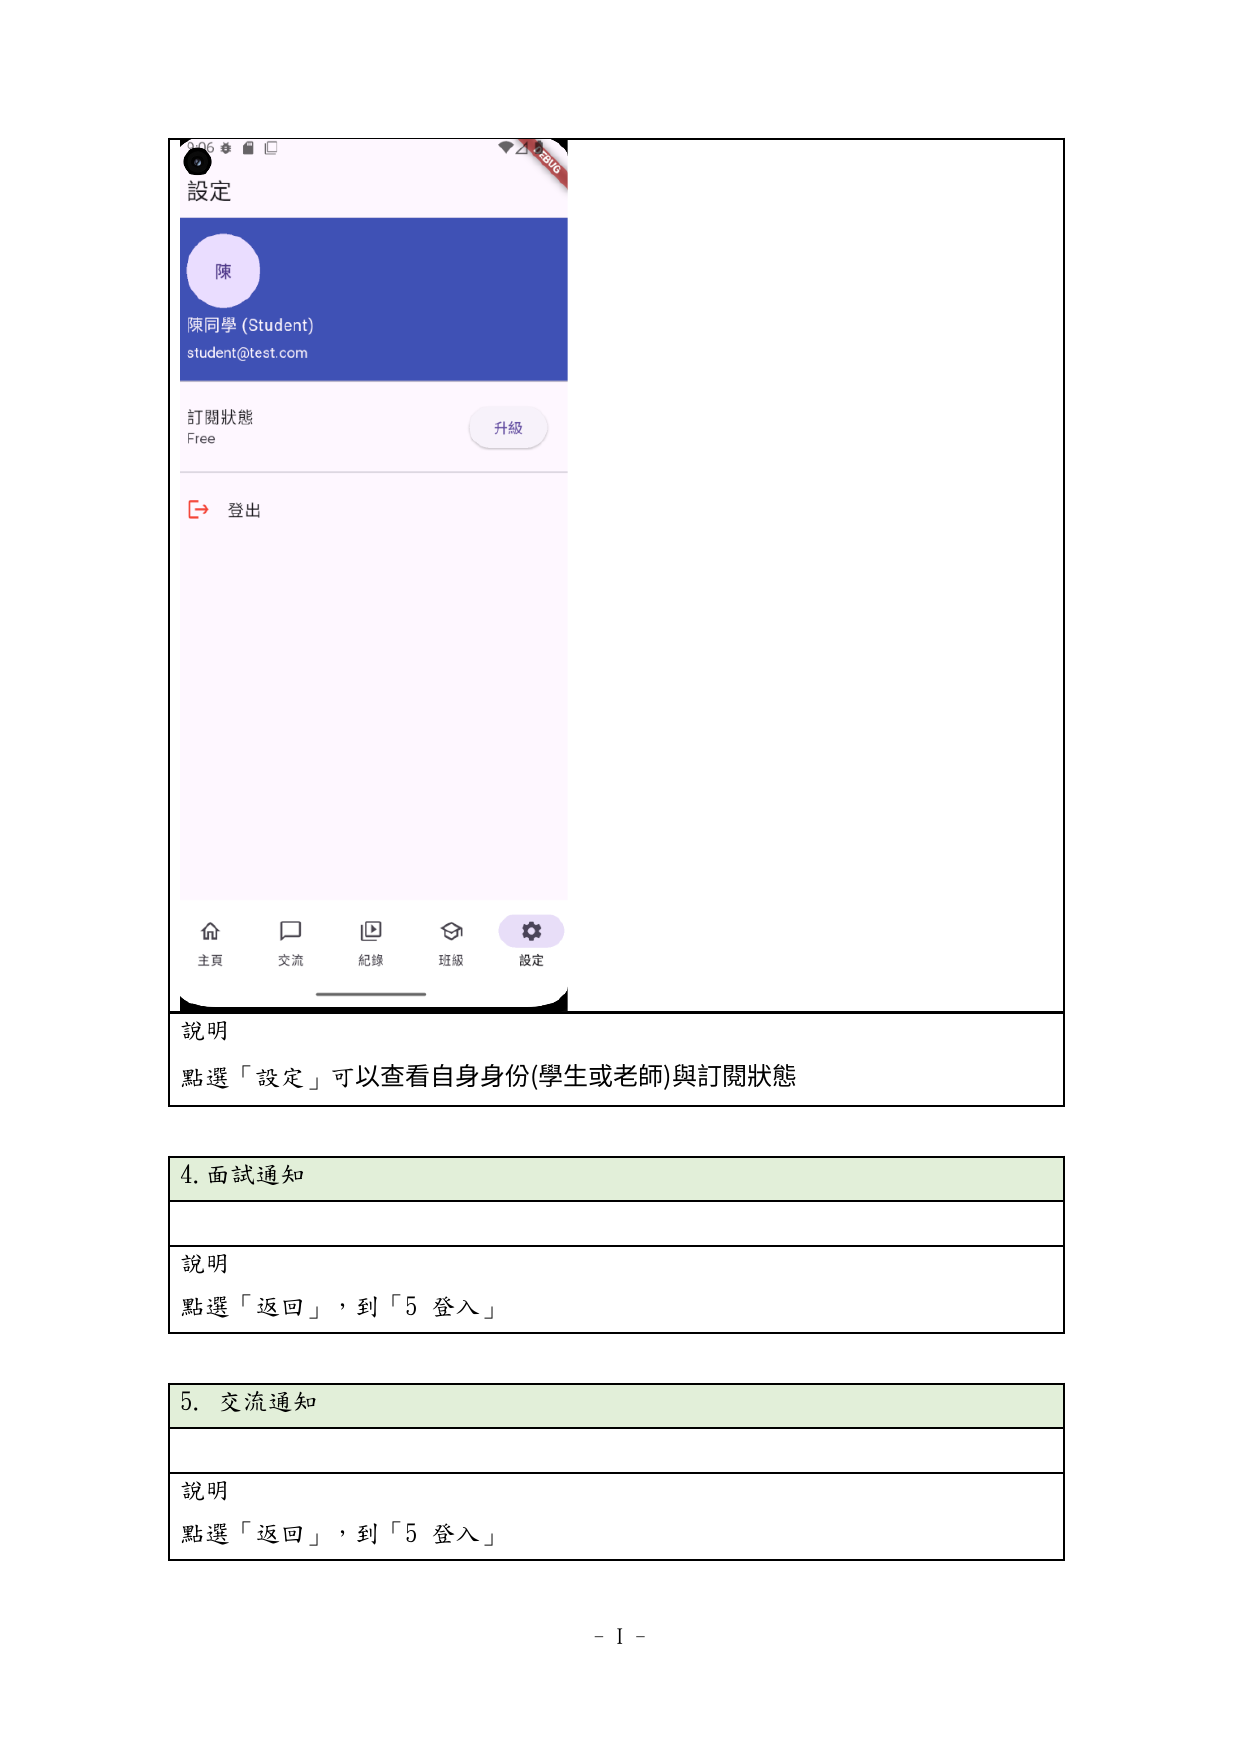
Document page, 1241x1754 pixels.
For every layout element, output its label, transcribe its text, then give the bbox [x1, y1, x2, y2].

table_cell [568, 140, 1063, 1011]
table_cell [170, 1202, 1063, 1245]
table_header 5. 交流通知 [170, 1385, 1063, 1427]
table_cell [170, 140, 180, 1011]
table_cell 說明 點選「設定」可以查看自身身份(學生或老師)與訂閱狀態 [170, 1014, 1063, 1105]
table_cell [170, 1429, 1063, 1472]
table_cell 說明 點選「返回」，到「5 登入」 [170, 1247, 1063, 1332]
table_cell 說明 點選「返回」，到「5 登入」 [170, 1474, 1063, 1559]
picture [180, 139, 568, 1012]
table_header 4.面試通知 [170, 1158, 1063, 1200]
